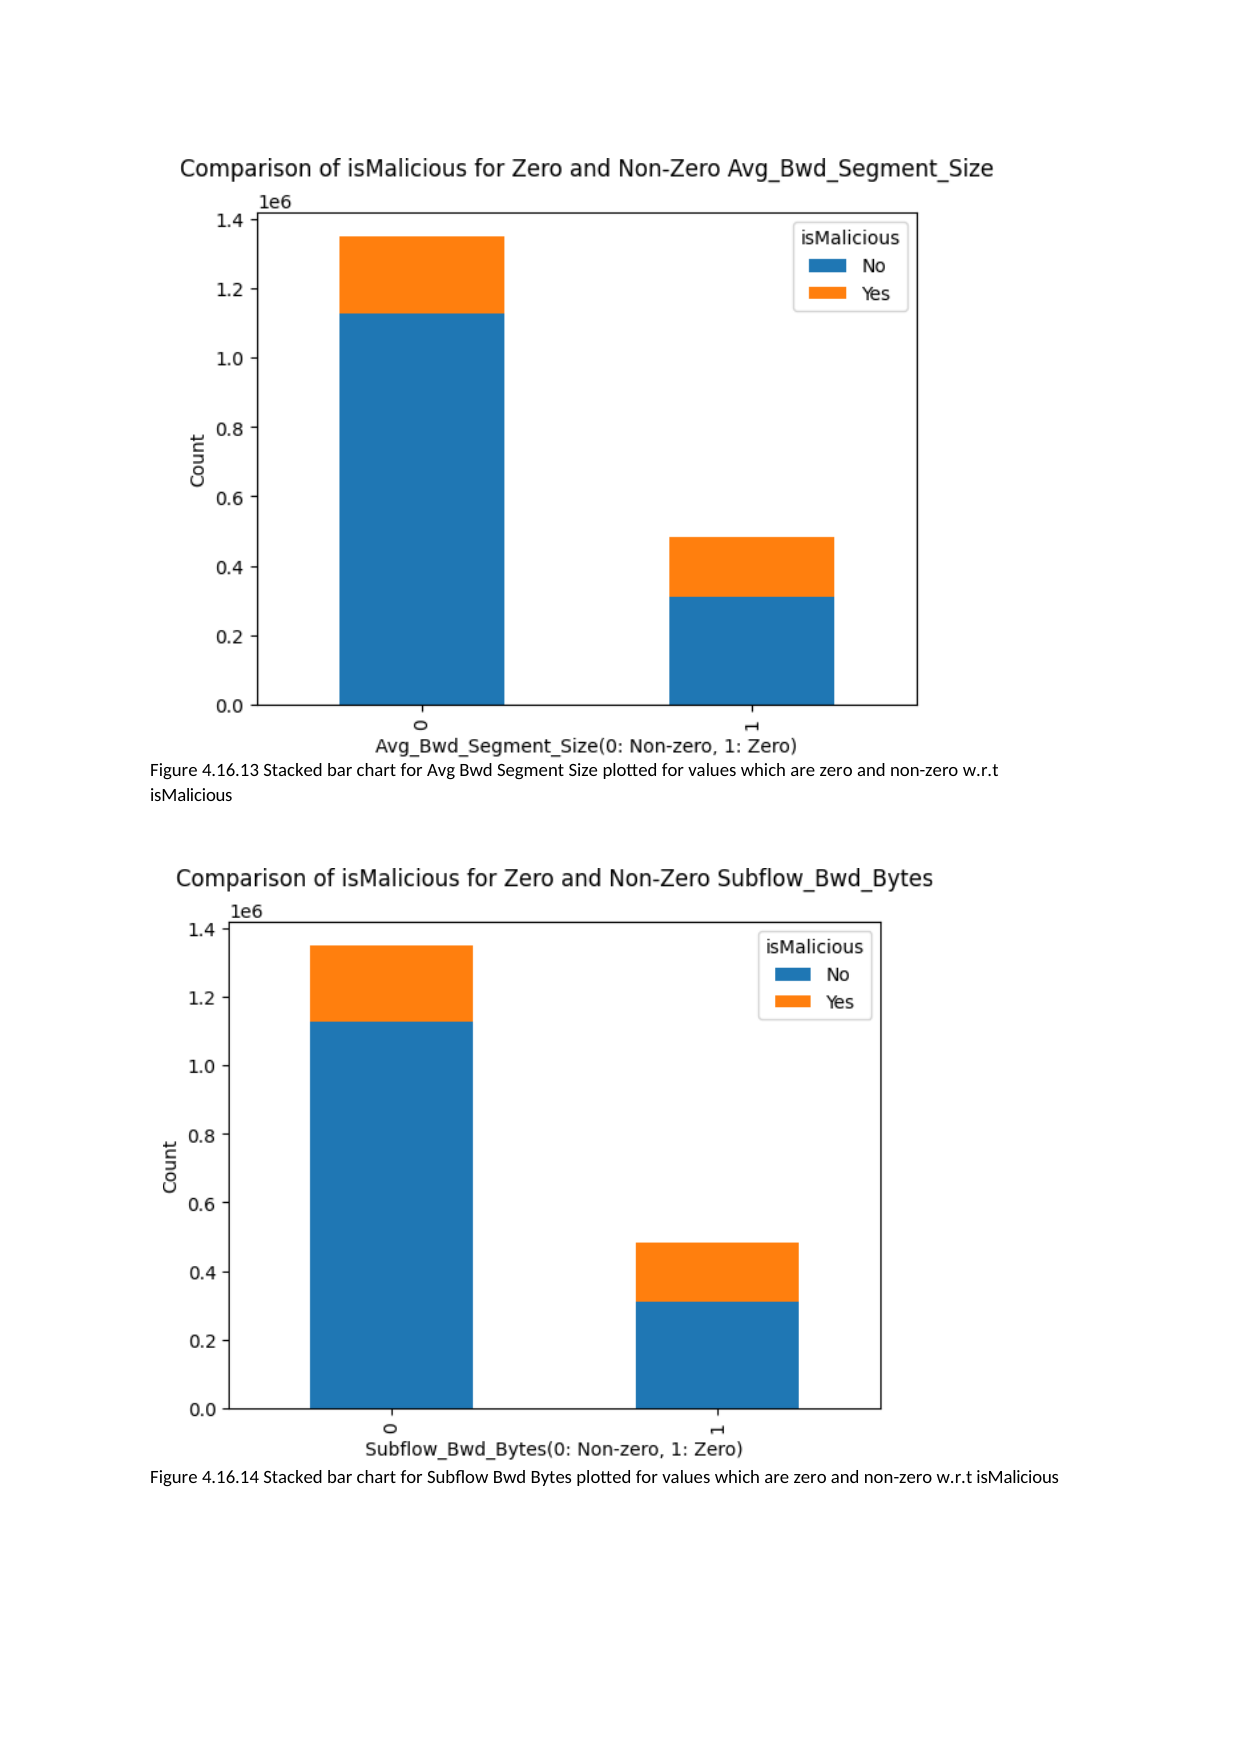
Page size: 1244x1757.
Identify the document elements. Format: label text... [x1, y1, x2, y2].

text Figure 4.16.14 Stacked bar chart for Subflow Bwd Bytes plotted for values which are zero and non-zero w.r.t isMalicious [150, 871, 1170, 1488]
text Figure 4.16.13 Stacked bar chart for Avg Bwd Segment Size plotted for values which are zero and non-zero w.r.t isMalicious [150, 758, 1026, 806]
picture [180, 158, 994, 758]
